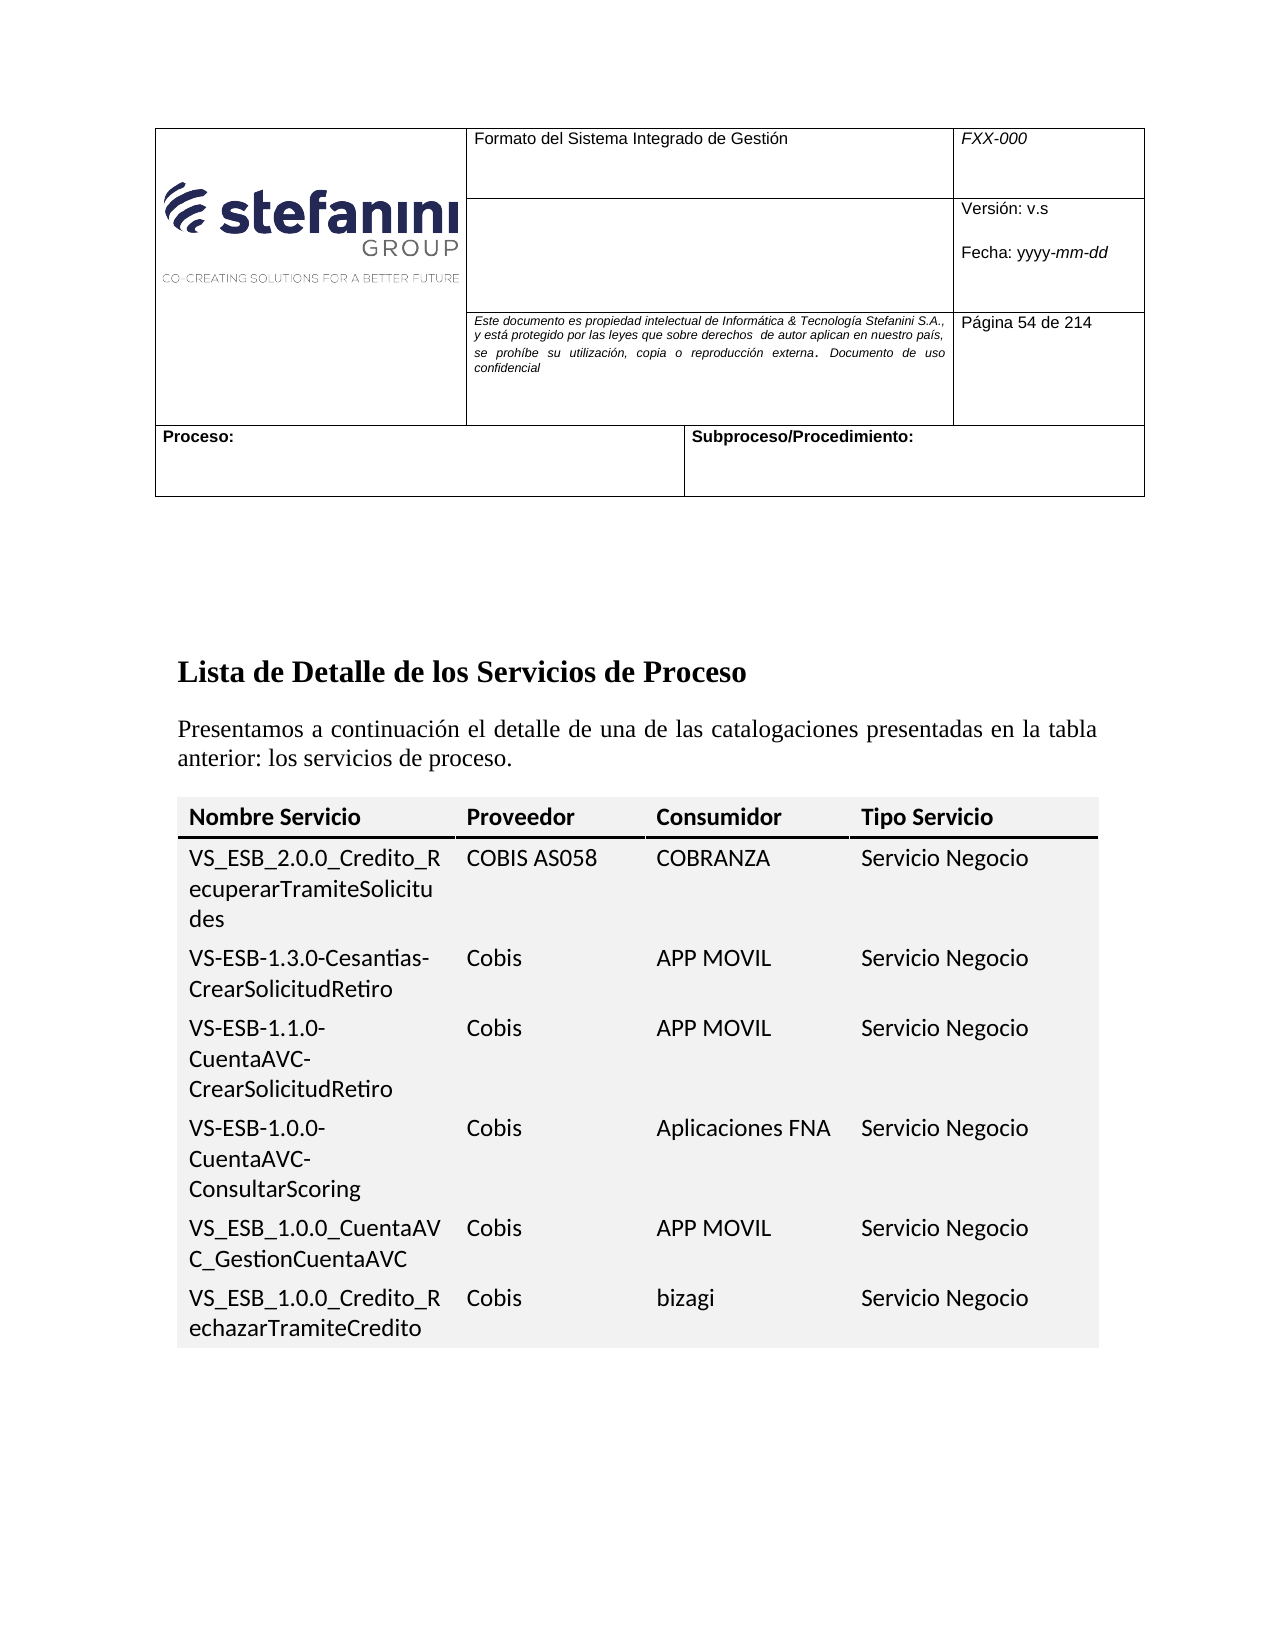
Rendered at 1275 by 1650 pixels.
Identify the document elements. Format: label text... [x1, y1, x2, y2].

table_cell Servicio Negocio [850, 1109, 1098, 1208]
table_cell Servicio Negocio [850, 1009, 1098, 1107]
table_cell Servicio Negocio [850, 1278, 1098, 1347]
table_cell VS-ESB-1.1.0-CuentaAVC-CrearSolicitudRetiro [178, 1009, 455, 1107]
table_cell Cobis [456, 1278, 645, 1347]
picture [162, 182, 460, 286]
table_header Tipo Servicio [850, 798, 1098, 836]
table_cell VS-ESB-1.3.0-Cesantias-CrearSolicitudRetiro [178, 939, 455, 1007]
table_cell bizagi [646, 1278, 849, 1347]
table_cell Cobis [456, 1009, 645, 1107]
table_cell APP MOVIL [646, 1209, 849, 1277]
table_cell VS_ESB_1.0.0_CuentaAVC_GestionCuentaAVC [178, 1209, 455, 1277]
table_cell Cobis [456, 1209, 645, 1277]
table_cell Servicio Negocio [850, 939, 1098, 1007]
table_cell COBIS AS058 [456, 839, 645, 938]
table_cell Aplicaciones FNA [646, 1109, 849, 1208]
subtitle Lista de Detalle de los Servicios de Proceso [177, 653, 1098, 689]
table_header Nombre Servicio [178, 798, 455, 836]
table_cell Cobis [456, 1109, 645, 1208]
table_cell COBRANZA [646, 839, 849, 938]
table_cell Cobis [456, 939, 645, 1007]
table_cell APP MOVIL [646, 939, 849, 1007]
table_cell Servicio Negocio [850, 1209, 1098, 1277]
table_cell VS-ESB-1.0.0-CuentaAVC-ConsultarScoring [178, 1109, 455, 1208]
table_cell VS_ESB_1.0.0_Credito_RechazarTramiteCredito [178, 1278, 455, 1347]
table_cell Servicio Negocio [850, 839, 1098, 938]
table_header Consumidor [646, 798, 849, 836]
table_cell VS_ESB_2.0.0_Credito_RecuperarTramiteSolicitudes [178, 839, 455, 938]
table_cell APP MOVIL [646, 1009, 849, 1107]
text Presentamos a continuación el detalle de una de las catalogaciones presentadas en la tabla anterior: los servicios de proceso. [177, 714, 1098, 772]
table_header Proveedor [456, 798, 645, 836]
